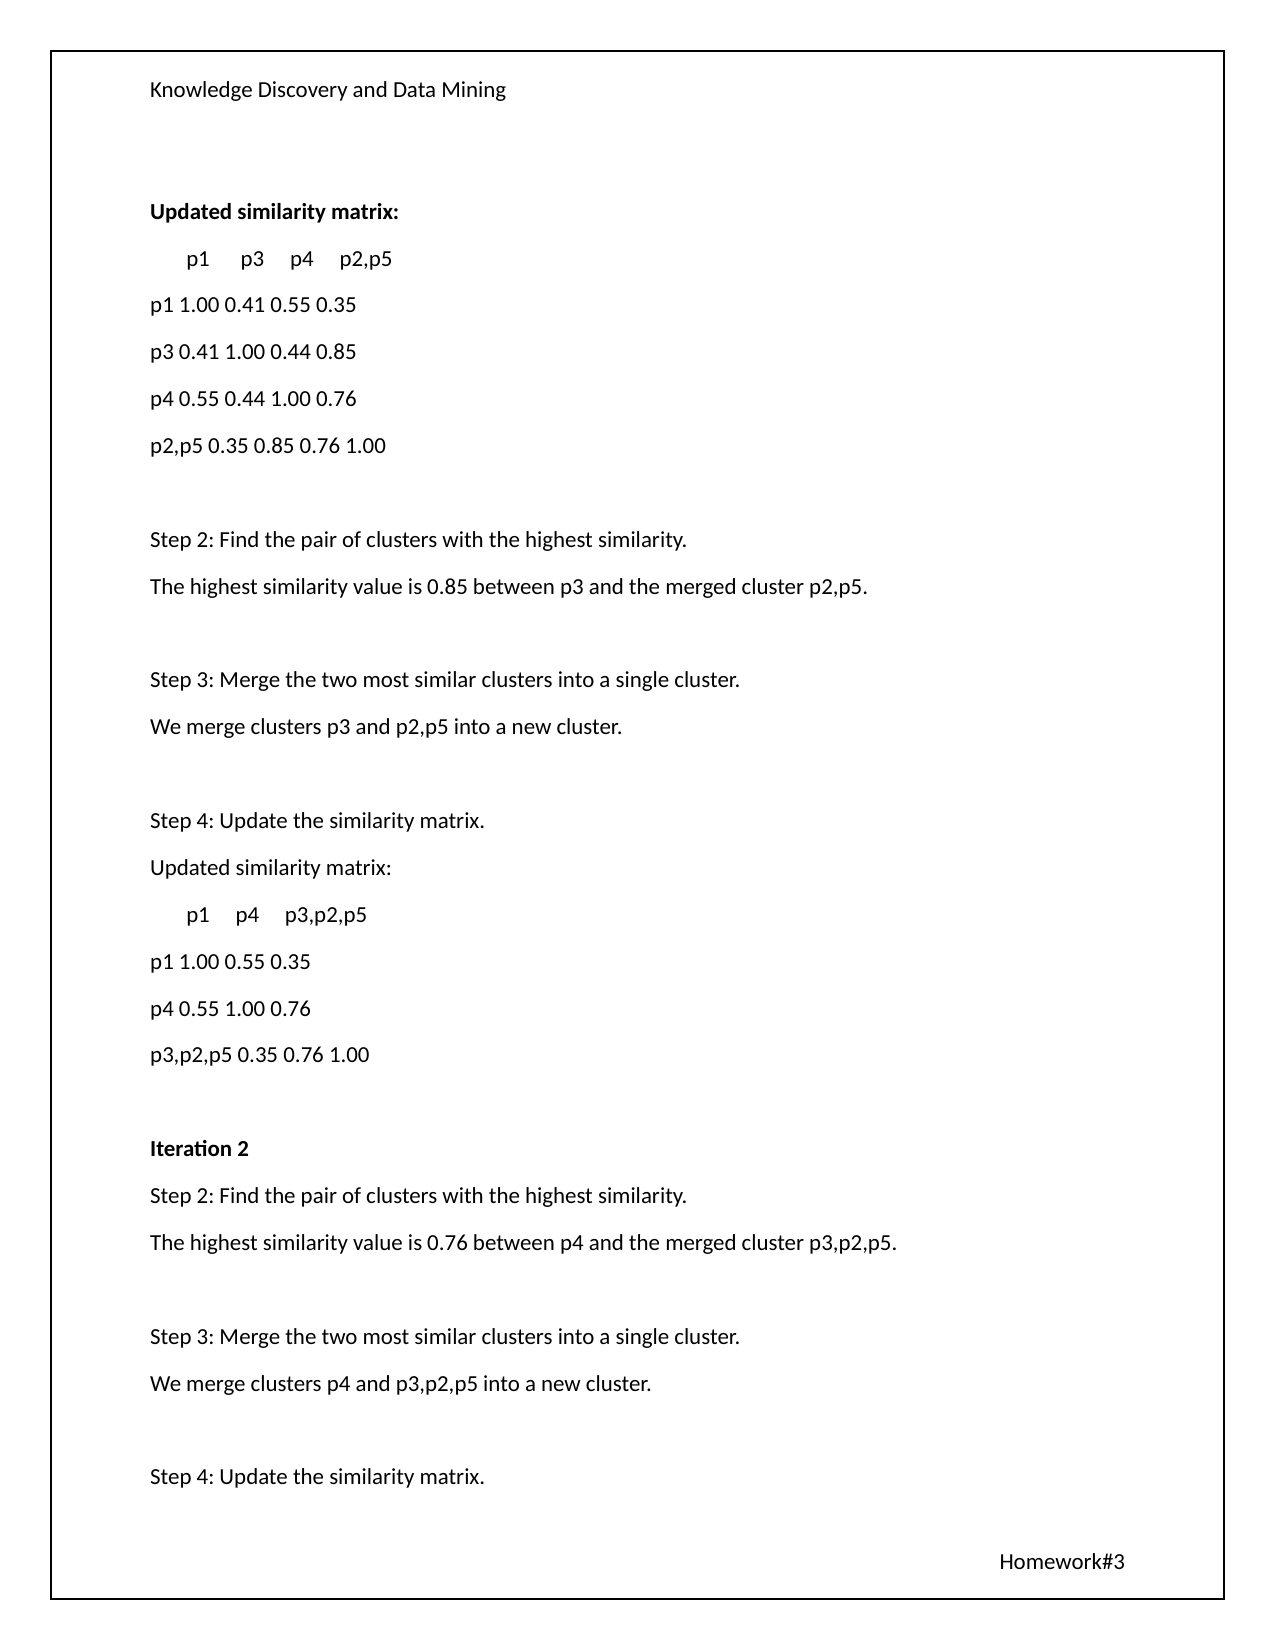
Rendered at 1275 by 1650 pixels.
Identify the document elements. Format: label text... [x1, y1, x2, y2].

text Step 2: Find the pair of clusters with the highest similarity. [150, 525, 1125, 553]
text Step 3: Merge the two most similar clusters into a single cluster. [150, 666, 1125, 694]
text Updated similarity matrix: [150, 853, 1125, 881]
text p2,p5 0.35 0.85 0.76 1.00 [150, 431, 1125, 459]
text p3 0.41 1.00 0.44 0.85 [150, 337, 1125, 366]
text The highest similarity value is 0.85 between p3 and the merged cluster p2,p5. [150, 572, 1125, 600]
text Step 2: Find the pair of clusters with the highest similarity. [150, 1181, 1125, 1209]
text Iteration 2 [150, 1134, 1125, 1162]
text p1 p4 p3,p2,p5 [150, 900, 1125, 928]
text We merge clusters p3 and p2,p5 into a new cluster. [150, 712, 1125, 741]
text Step 3: Merge the two most similar clusters into a single cluster. [150, 1322, 1125, 1350]
text p1 p3 p4 p2,p5 [150, 244, 1125, 272]
text p4 0.55 0.44 1.00 0.76 [150, 384, 1125, 412]
text Step 4: Update the similarity matrix. [150, 806, 1125, 834]
text p1 1.00 0.41 0.55 0.35 [150, 291, 1125, 319]
text Step 4: Update the similarity matrix. [150, 1462, 1125, 1491]
text We merge clusters p4 and p3,p2,p5 into a new cluster. [150, 1369, 1125, 1397]
text The highest similarity value is 0.76 between p4 and the merged cluster p3,p2,p5. [150, 1228, 1125, 1256]
text p1 1.00 0.55 0.35 [150, 947, 1125, 975]
text Updated similarity matrix: [150, 197, 1125, 225]
text p3,p2,p5 0.35 0.76 1.00 [150, 1041, 1125, 1069]
text p4 0.55 1.00 0.76 [150, 994, 1125, 1022]
